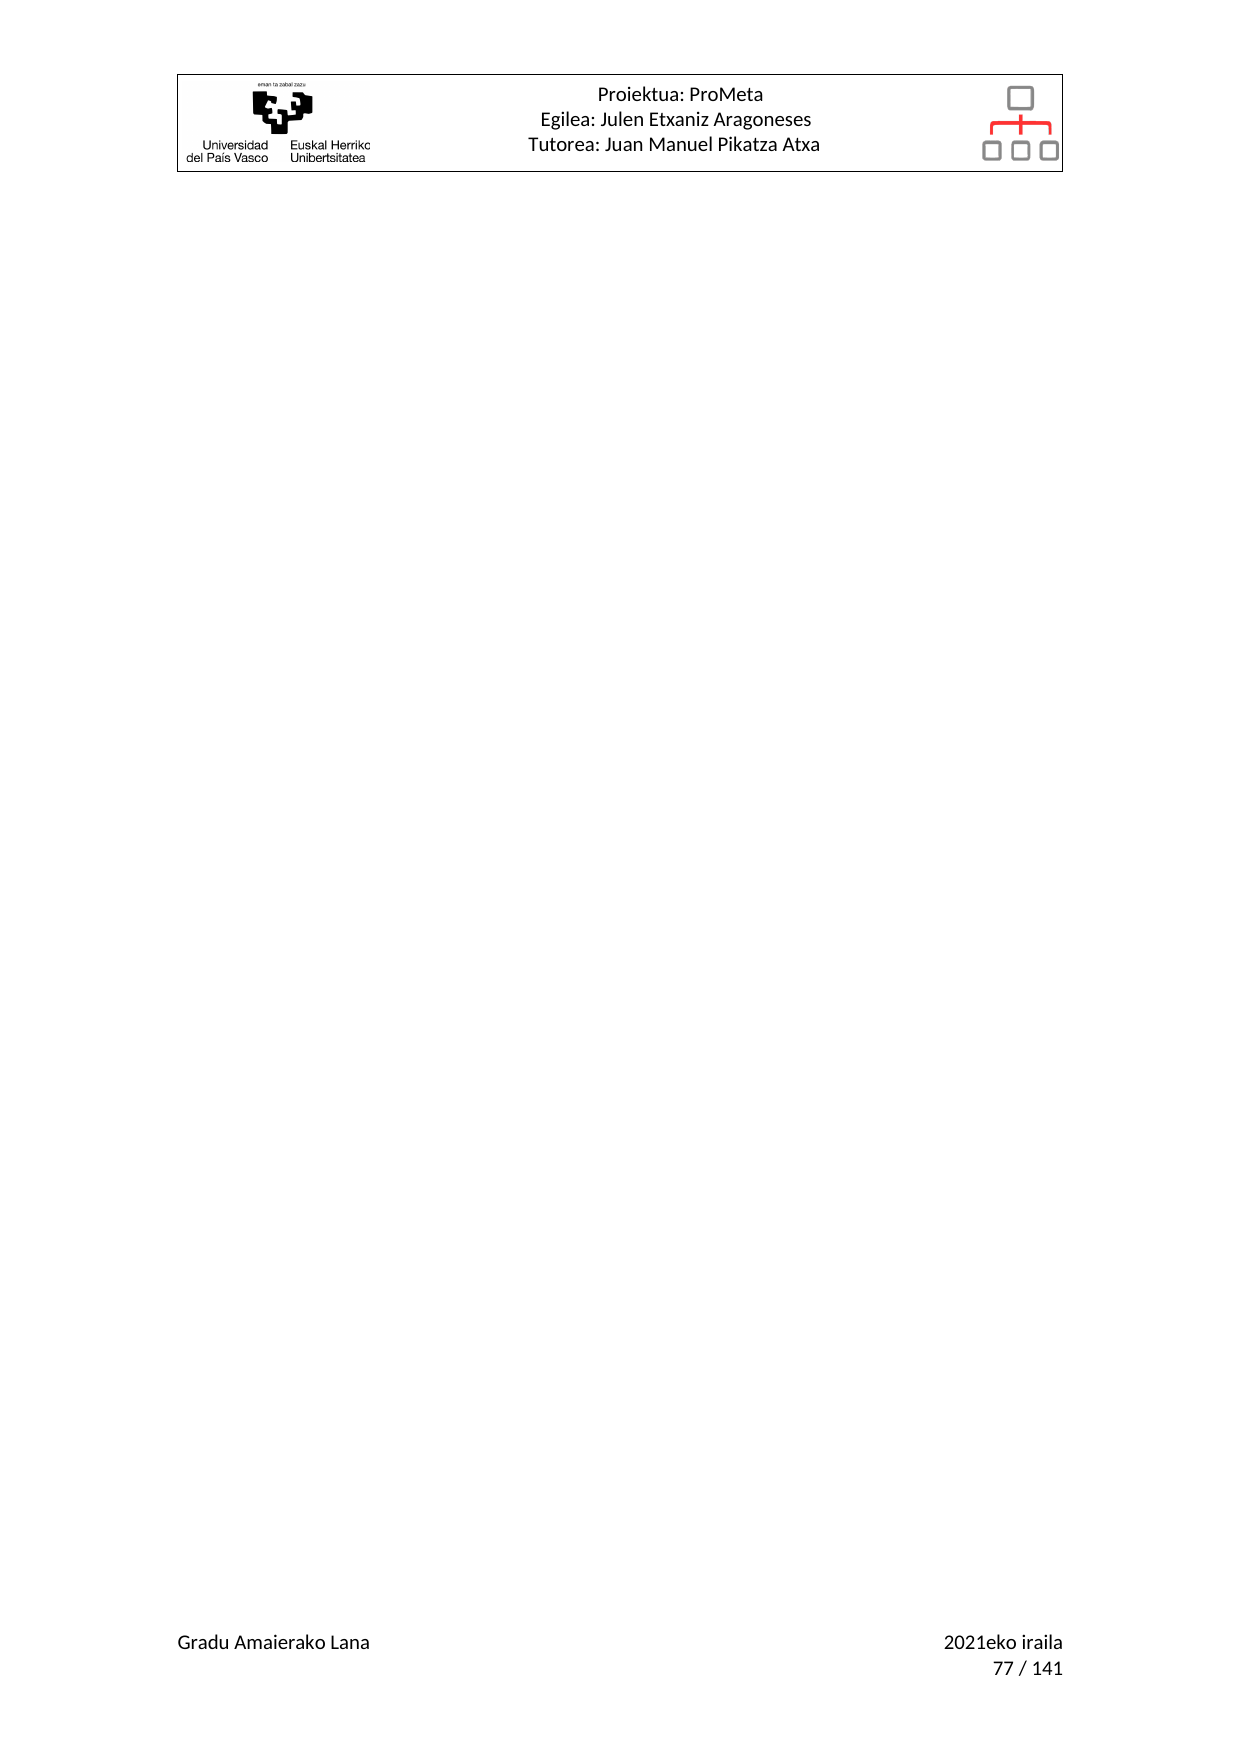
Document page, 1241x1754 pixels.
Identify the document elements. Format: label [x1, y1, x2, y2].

picture [978, 80, 1060, 162]
picture [182, 81, 370, 162]
